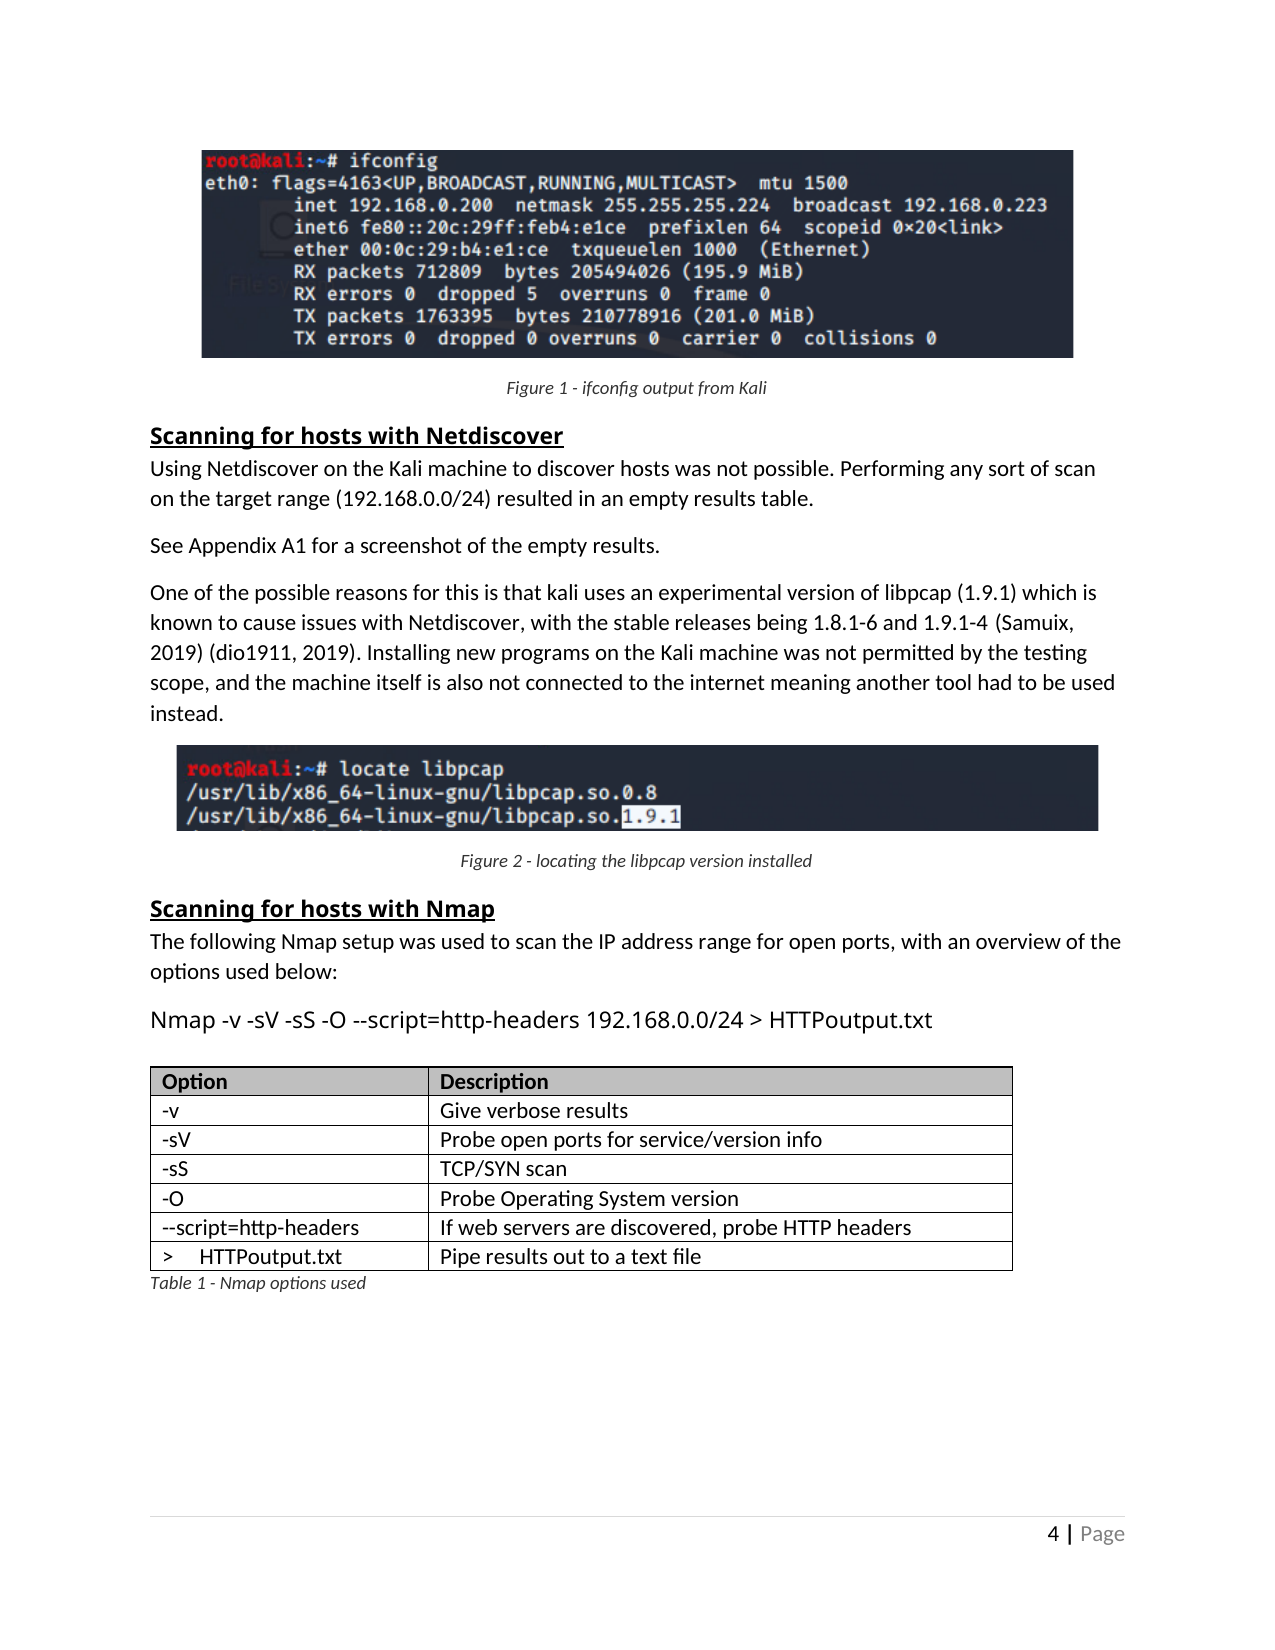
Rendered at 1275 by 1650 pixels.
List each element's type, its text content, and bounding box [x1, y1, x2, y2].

text The following Nmap setup was used to scan the IP address range for open ports, with an overview of the options used below: [150, 927, 1125, 985]
picture [201, 150, 1074, 358]
table_cell -sV [151, 1126, 428, 1153]
text One of the possible reasons for this is that kali uses an experimental version of libpcap (1.9.1) which is known to cause issues with Netdiscover, with the stable releases being 1.8.1-6 and 1.9.1-4 . Installing new programs on the Kali machine was not permitted by the testing scope, and the machine itself is also not connected to the internet meaning another tool had to be used instead. [150, 578, 1125, 727]
text See Appendix A1 for a screenshot of the empty results. [150, 531, 1125, 559]
table_cell HTTPoutput.txt [151, 1242, 428, 1270]
table_cell -O [151, 1184, 428, 1212]
table_cell Give verbose results [429, 1096, 1012, 1124]
text Nmap -v -sV -sS -O --script=http-headers 192.168.0.0/24 > HTTPoutput.txt [150, 1004, 1125, 1035]
table_header Option [151, 1068, 428, 1095]
table_cell -sS [151, 1155, 428, 1183]
table_cell -v [151, 1096, 428, 1124]
table_cell If web servers are discovered, probe HTTP headers [429, 1213, 1012, 1241]
subtitle Scanning for hosts with Nmap [150, 893, 1125, 924]
table_cell Probe open ports for service/version info [429, 1126, 1012, 1153]
table_cell TCP/SYN scan [429, 1155, 1012, 1183]
table_header Description [429, 1068, 1012, 1095]
picture [176, 745, 1099, 831]
text Using Netdiscover on the Kali machine to discover hosts was not possible. Performing any sort of scan on the target range (192.168.0.0/24) resulted in an empty results table. [150, 454, 1125, 512]
table_cell Probe Operating System version [429, 1184, 1012, 1212]
subtitle Scanning for hosts with Netdiscover [150, 420, 1125, 451]
table_cell Pipe results out to a text file [429, 1242, 1012, 1270]
table_cell --script=http-headers [151, 1213, 428, 1241]
